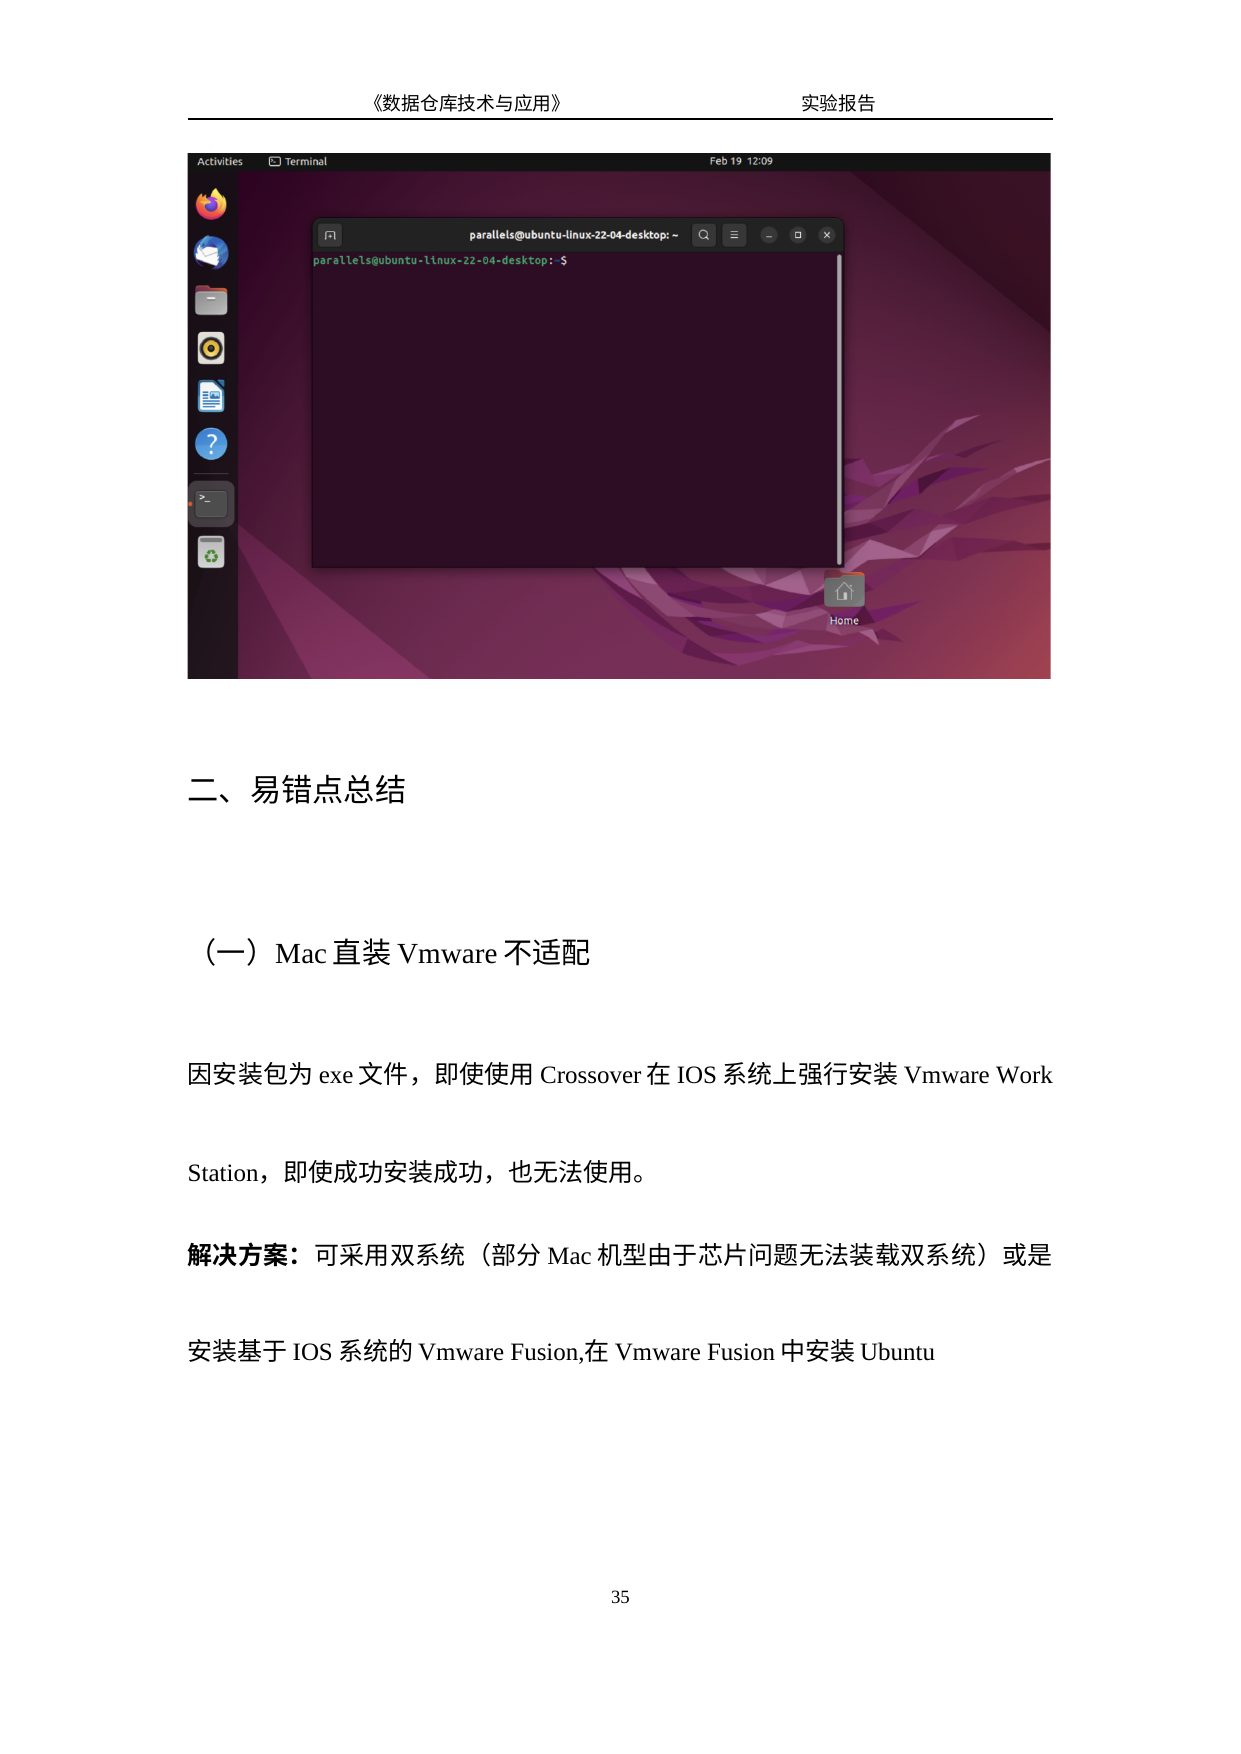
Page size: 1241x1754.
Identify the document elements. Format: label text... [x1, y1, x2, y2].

text 因安装包为exe文件，即使使用Crossover在IOS系统上强行安装Vmware Work Station，即使成功安装成功，也无法使用。 [187, 1041, 1053, 1204]
picture [187, 153, 1051, 679]
text 解决方案：可采用双系统（部分Mac机型由于芯片问题无法装载双系统）或是安装基于IOS系统的Vmware Fusion,在Vmware Fusion中安装Ubuntu [187, 1221, 1053, 1383]
subtitle （一）Mac直装Vmware不适配 [187, 918, 1053, 983]
subtitle 二、易错点总结 [187, 755, 1053, 820]
